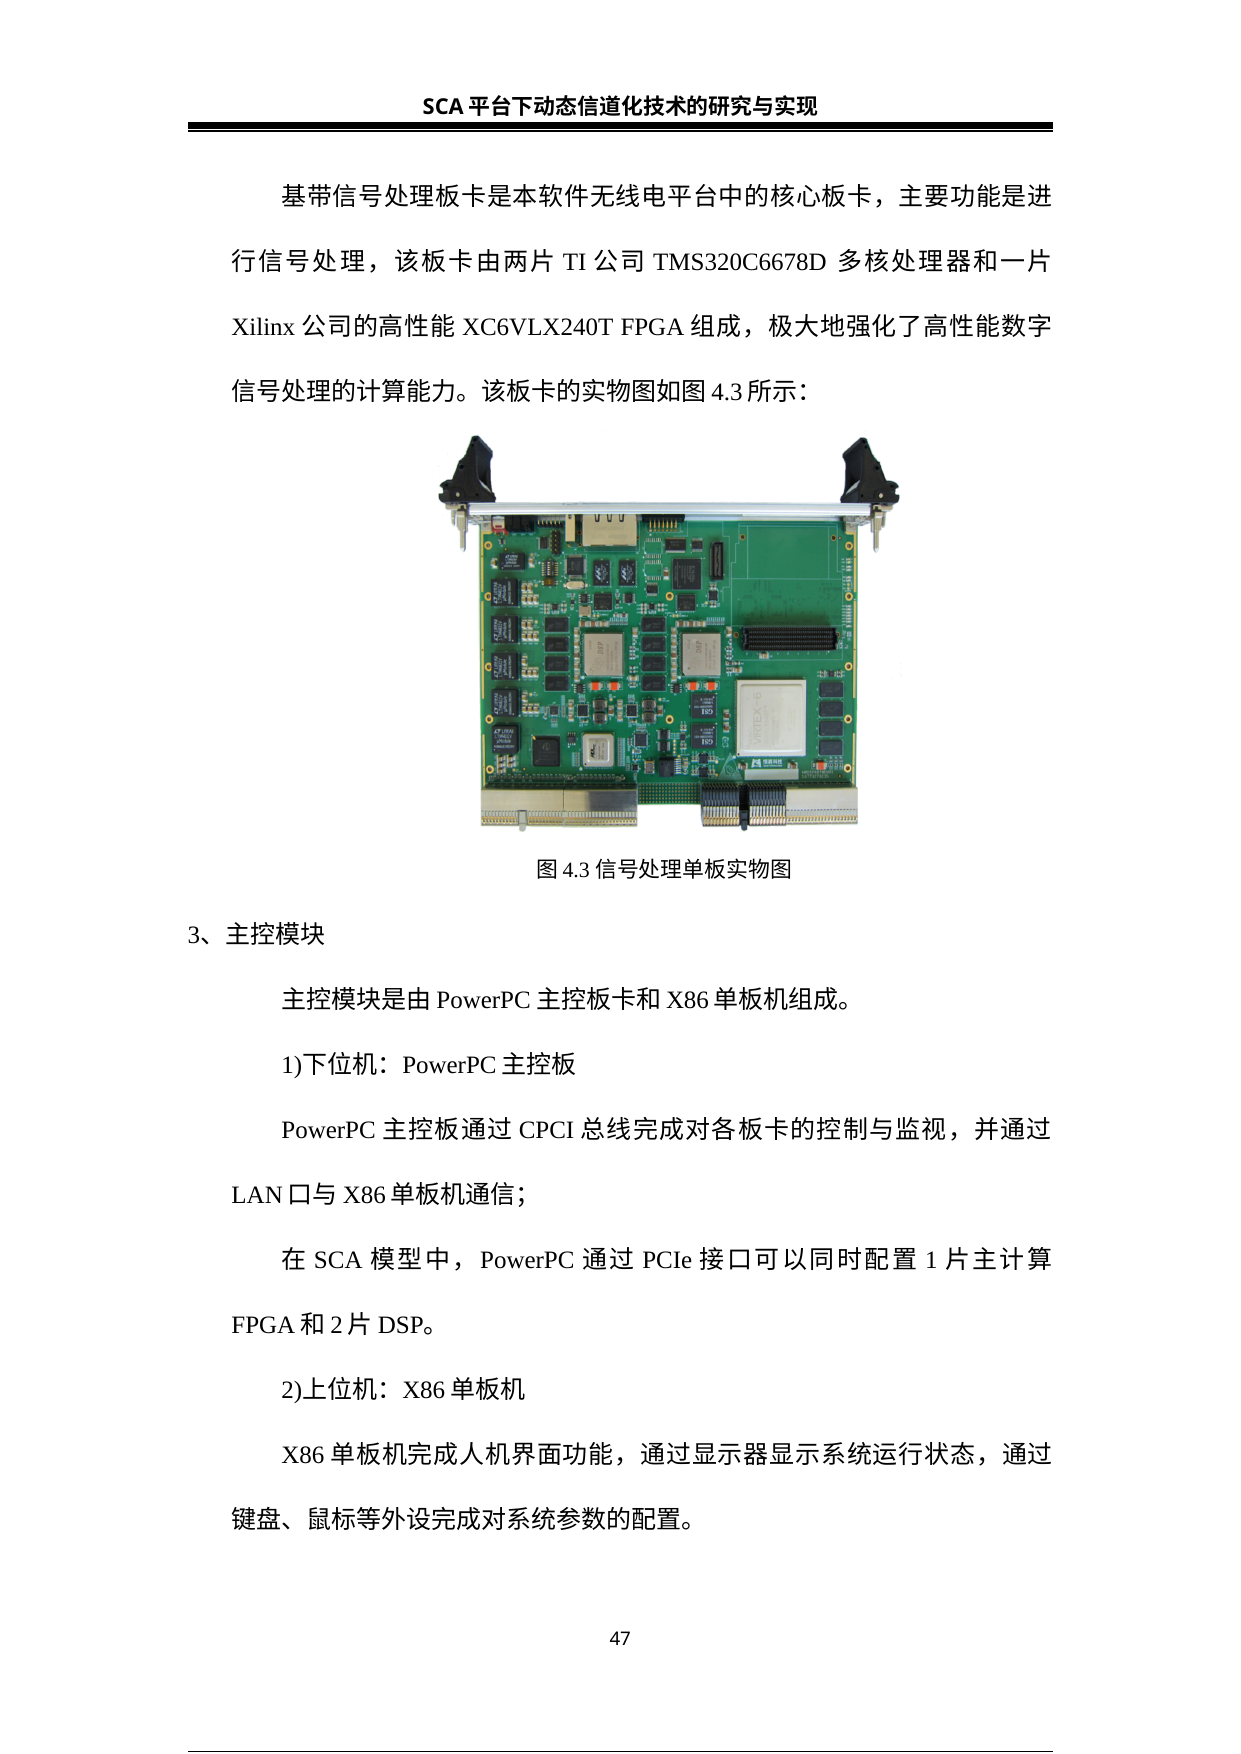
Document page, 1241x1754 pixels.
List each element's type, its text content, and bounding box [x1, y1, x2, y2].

picture [433, 431, 902, 836]
text 2)上位机：X86单板机 [231, 1355, 1053, 1420]
text 基带信号处理板卡是本软件无线电平台中的核心板卡，主要功能是进行信号处理，该板卡由两片TI公司TMS320C6678D 多核处理器和一片Xilinx公司的高性能XC6VLX240T FPGA组成，极大地强化了高性能数字信号处理的计算能力。该板卡的实物图如图4.3所示： [231, 162, 1053, 422]
text 图4.3 信号处理单板实物图 [231, 852, 1053, 884]
text 主控模块是由PowerPC主控板卡和X86单板机组成。 [231, 965, 1053, 1030]
text X86单板机完成人机界面功能，通过显示器显示系统运行状态，通过键盘、鼠标等外设完成对系统参数的配置。 [231, 1420, 1053, 1550]
text 在SCA模型中，PowerPC通过PCIe接口可以同时配置1片主计算FPGA和2片DSP。 [231, 1225, 1053, 1355]
text 1)下位机：PowerPC主控板 [231, 1030, 1053, 1095]
text 3、主控模块 [187, 900, 1053, 965]
text PowerPC主控板通过CPCI总线完成对各板卡的控制与监视，并通过LAN口与X86单板机通信； [231, 1095, 1053, 1225]
